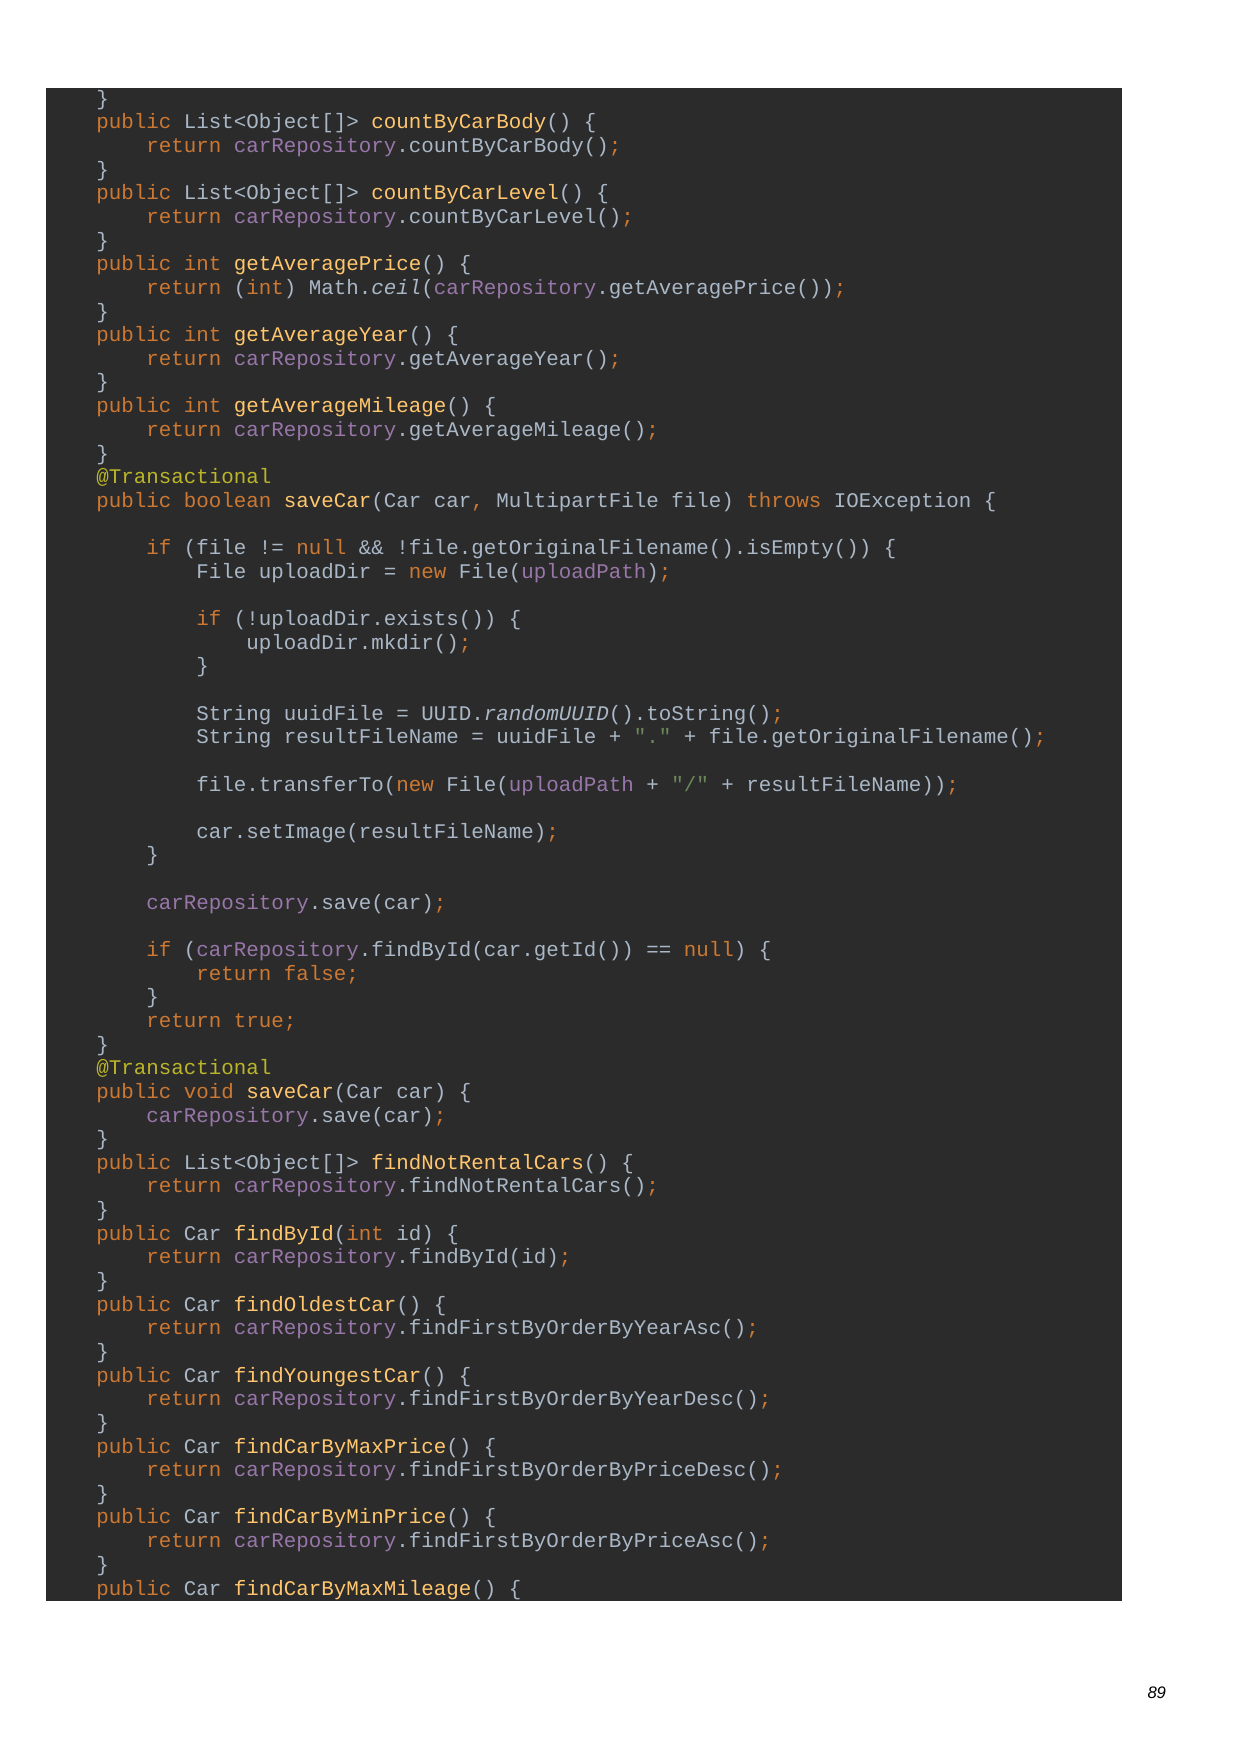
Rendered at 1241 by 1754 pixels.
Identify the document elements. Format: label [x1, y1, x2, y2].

text [46, 88, 1122, 1601]
